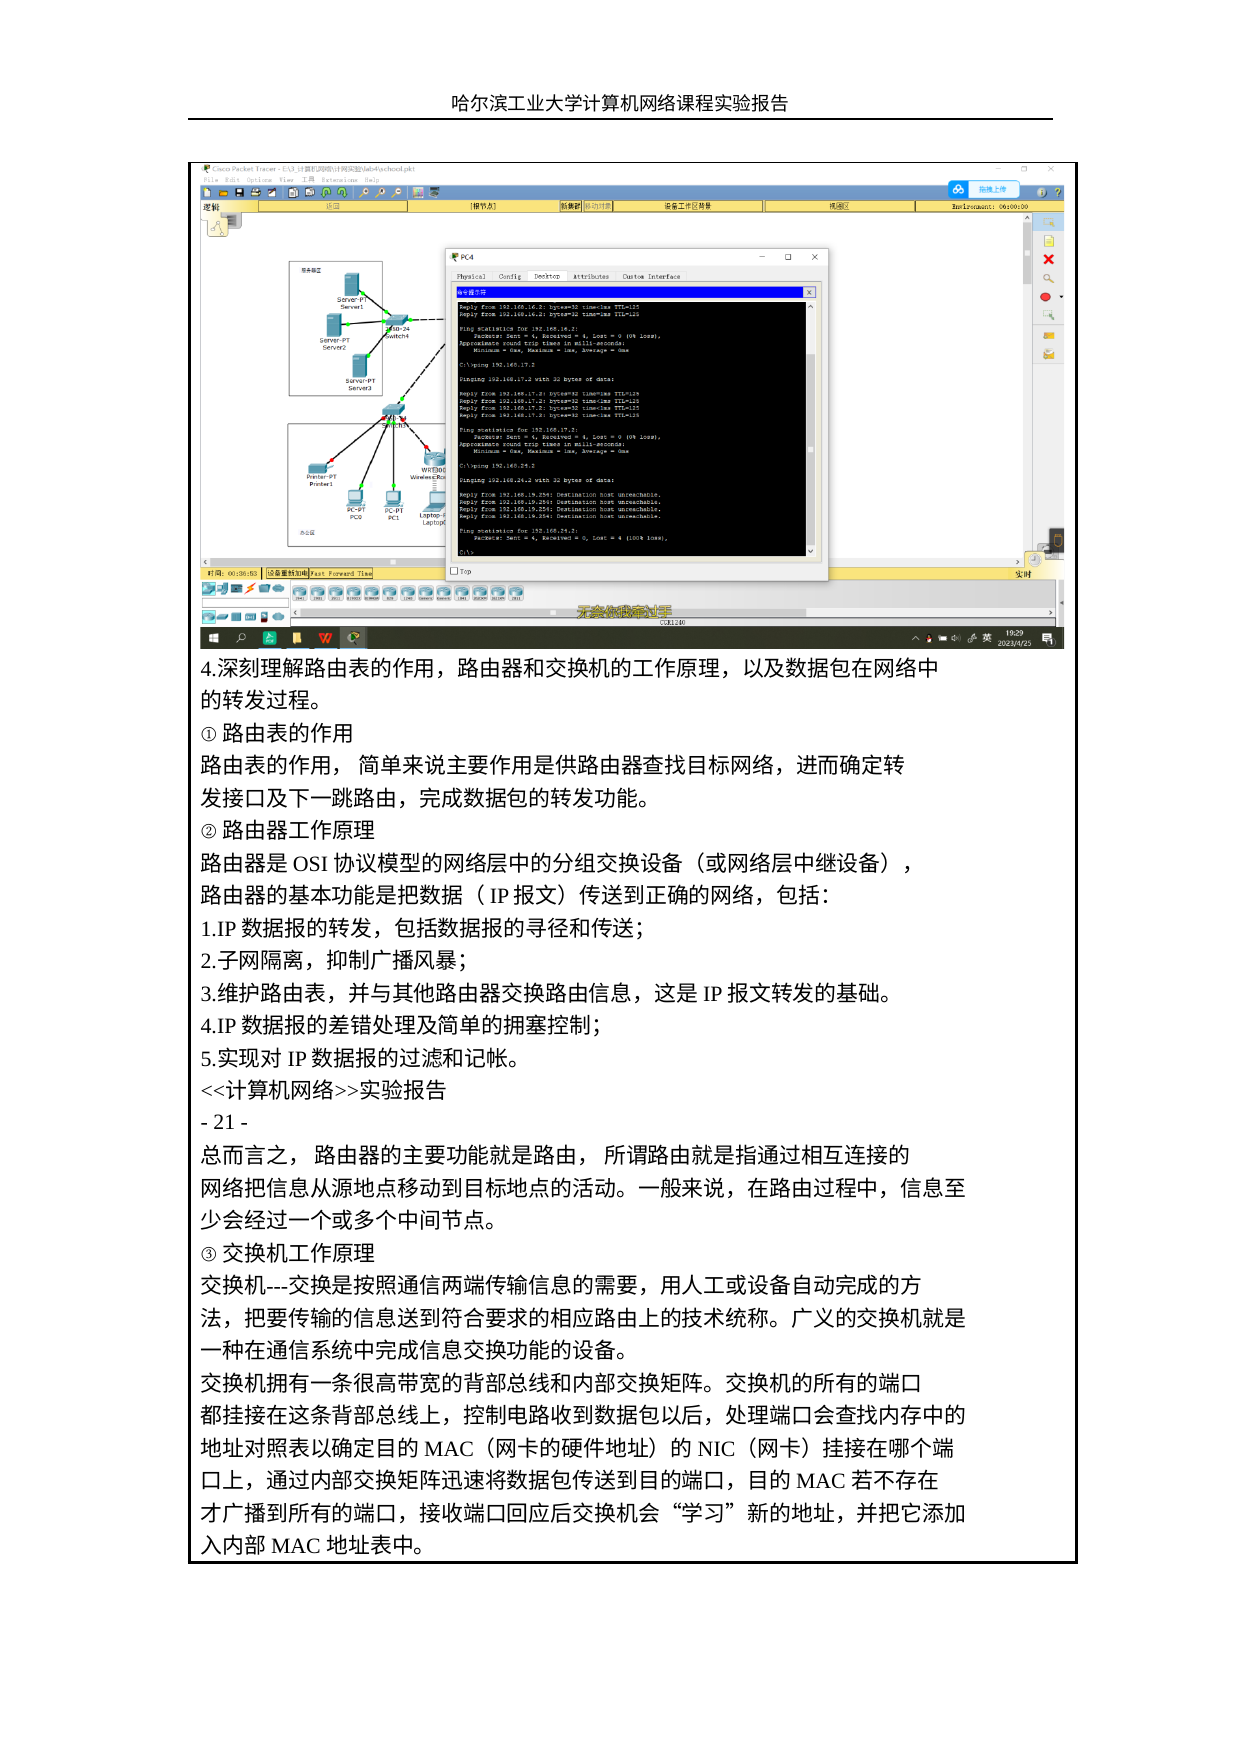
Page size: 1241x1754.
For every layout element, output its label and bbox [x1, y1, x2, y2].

table_cell [191, 163, 1075, 1561]
picture [200, 163, 1065, 649]
